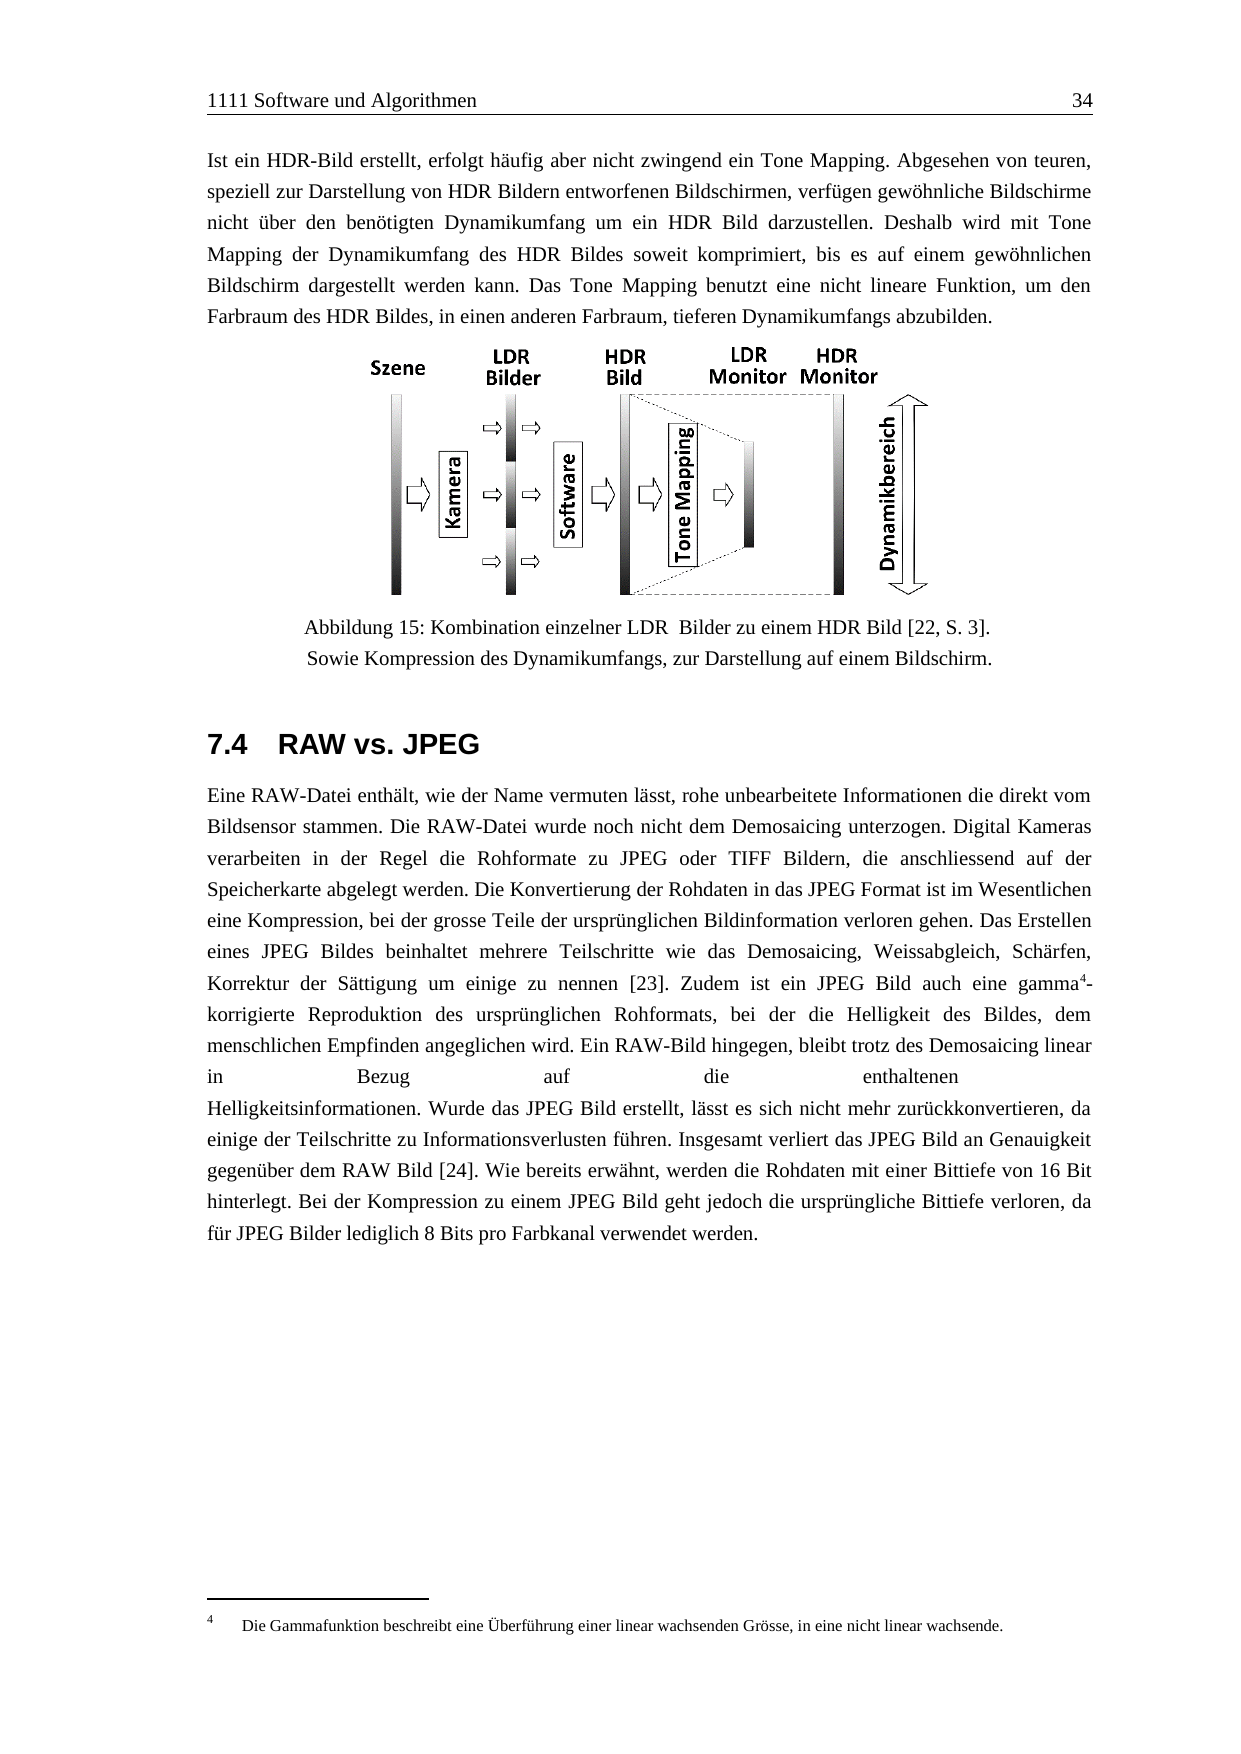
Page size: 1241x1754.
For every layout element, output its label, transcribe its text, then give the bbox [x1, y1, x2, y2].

subtitle RAW vs. JPEG [207, 727, 1093, 761]
text Abbildung 15: Kombination einzelner LDR Bilder zu einem HDR Bild [22, S. 3]. Sowie Kompression des Dynamikumfangs, zur Darstellung auf einem Bildschirm. [207, 614, 1093, 670]
text Ist ein HDR-Bild erstellt, erfolgt häufig aber nicht zwingend ein Tone Mapping. Abgesehen von teuren, speziell zur Darstellung von HDR Bildern entworfenen Bildschirmen, verfügen gewöhnliche Bildschirme nicht über den benötigten Dynamikumfang um ein HDR Bild darzustellen. Deshalb wird mit Tone Mapping der Dynamikumfang des HDR Bildes soweit komprimiert, bis es auf einem gewöhnlichen Bildschirm dargestellt werden kann. Das Tone Mapping benutzt eine nicht lineare Funktion, um den Farbraum des HDR Bildes, in einen anderen Farbraum, tieferen Dynamikumfangs abzubilden. [207, 148, 1093, 328]
picture [371, 347, 929, 595]
text Eine RAW-Datei enthält, wie der Name vermuten lässt, rohe unbearbeitete Informationen die direkt vom Bildsensor stammen. Die RAW-Datei wurde noch nicht dem Demosaicing unterzogen. Digital Kameras verarbeiten in der Regel die Rohformate zu JPEG oder TIFF Bildern, die anschliessend auf der Speicherkarte abgelegt werden. Die Konvertierung der Rohdaten in das JPEG Format ist im Wesentlichen eine Kompression, bei der grosse Teile der ursprünglichen Bildinformation verloren gehen. Das Erstellen eines JPEG Bildes beinhaltet mehrere Teilschritte wie das Demosaicing, Weissabgleich, Schärfen, Korrektur der Sättigung um einige zu nennen [23]. Zudem ist ein JPEG Bild auch eine gamma- korrigierte Reproduktion des ursprünglichen Rohformats, bei der die Helligkeit des Bildes, dem menschlichen Empfinden angeglichen wird. Ein RAW-Bild hingegen, bleibt trotz des Demosaicing linear in Bezug auf die enthaltenen Helligkeitsinformationen. Wurde das JPEG Bild erstellt, lässt es sich nicht mehr zurückkonvertieren, da einige der Teilschritte zu Informationsverlusten führen. Insgesamt verliert das JPEG Bild an Genauigkeit gegenüber dem RAW Bild [24]. Wie bereits erwähnt, werden die Rohdaten mit einer Bittiefe von 16 Bit hinterlegt. Bei der Kompression zu einem JPEG Bild geht jedoch die ursprüngliche Bittiefe verloren, da für JPEG Bilder lediglich 8 Bits pro Farbkanal verwendet werden. [207, 783, 1093, 1245]
